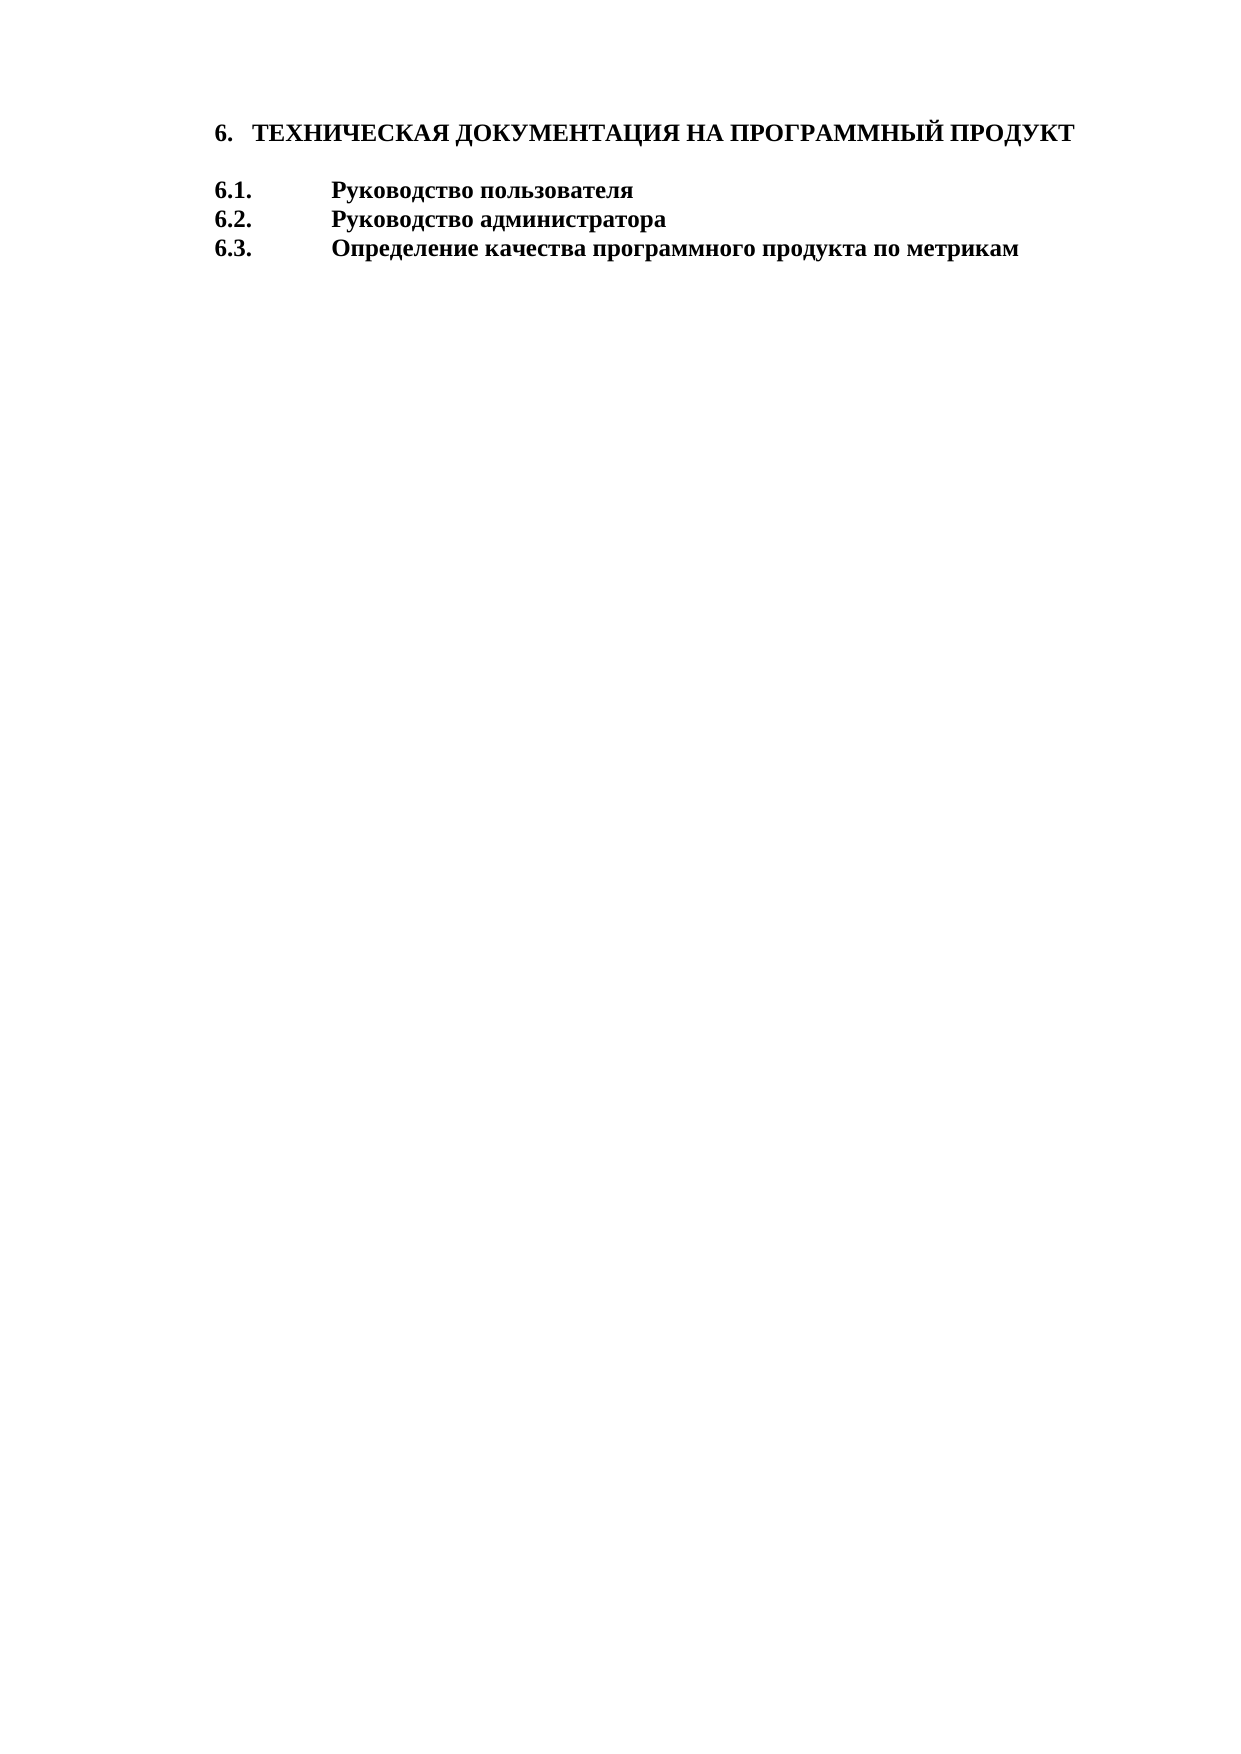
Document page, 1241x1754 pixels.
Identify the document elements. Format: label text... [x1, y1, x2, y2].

list Руководство пользователя [214, 176, 1152, 204]
list Определение качества программного продукта по метрикам [214, 233, 1152, 262]
list ТЕХНИЧЕСКАЯ ДОКУМЕНТАЦИЯ НА ПРОГРАММНЫЙ ПРОДУКТ [214, 118, 1152, 147]
list Руководство администратора [214, 204, 1152, 233]
